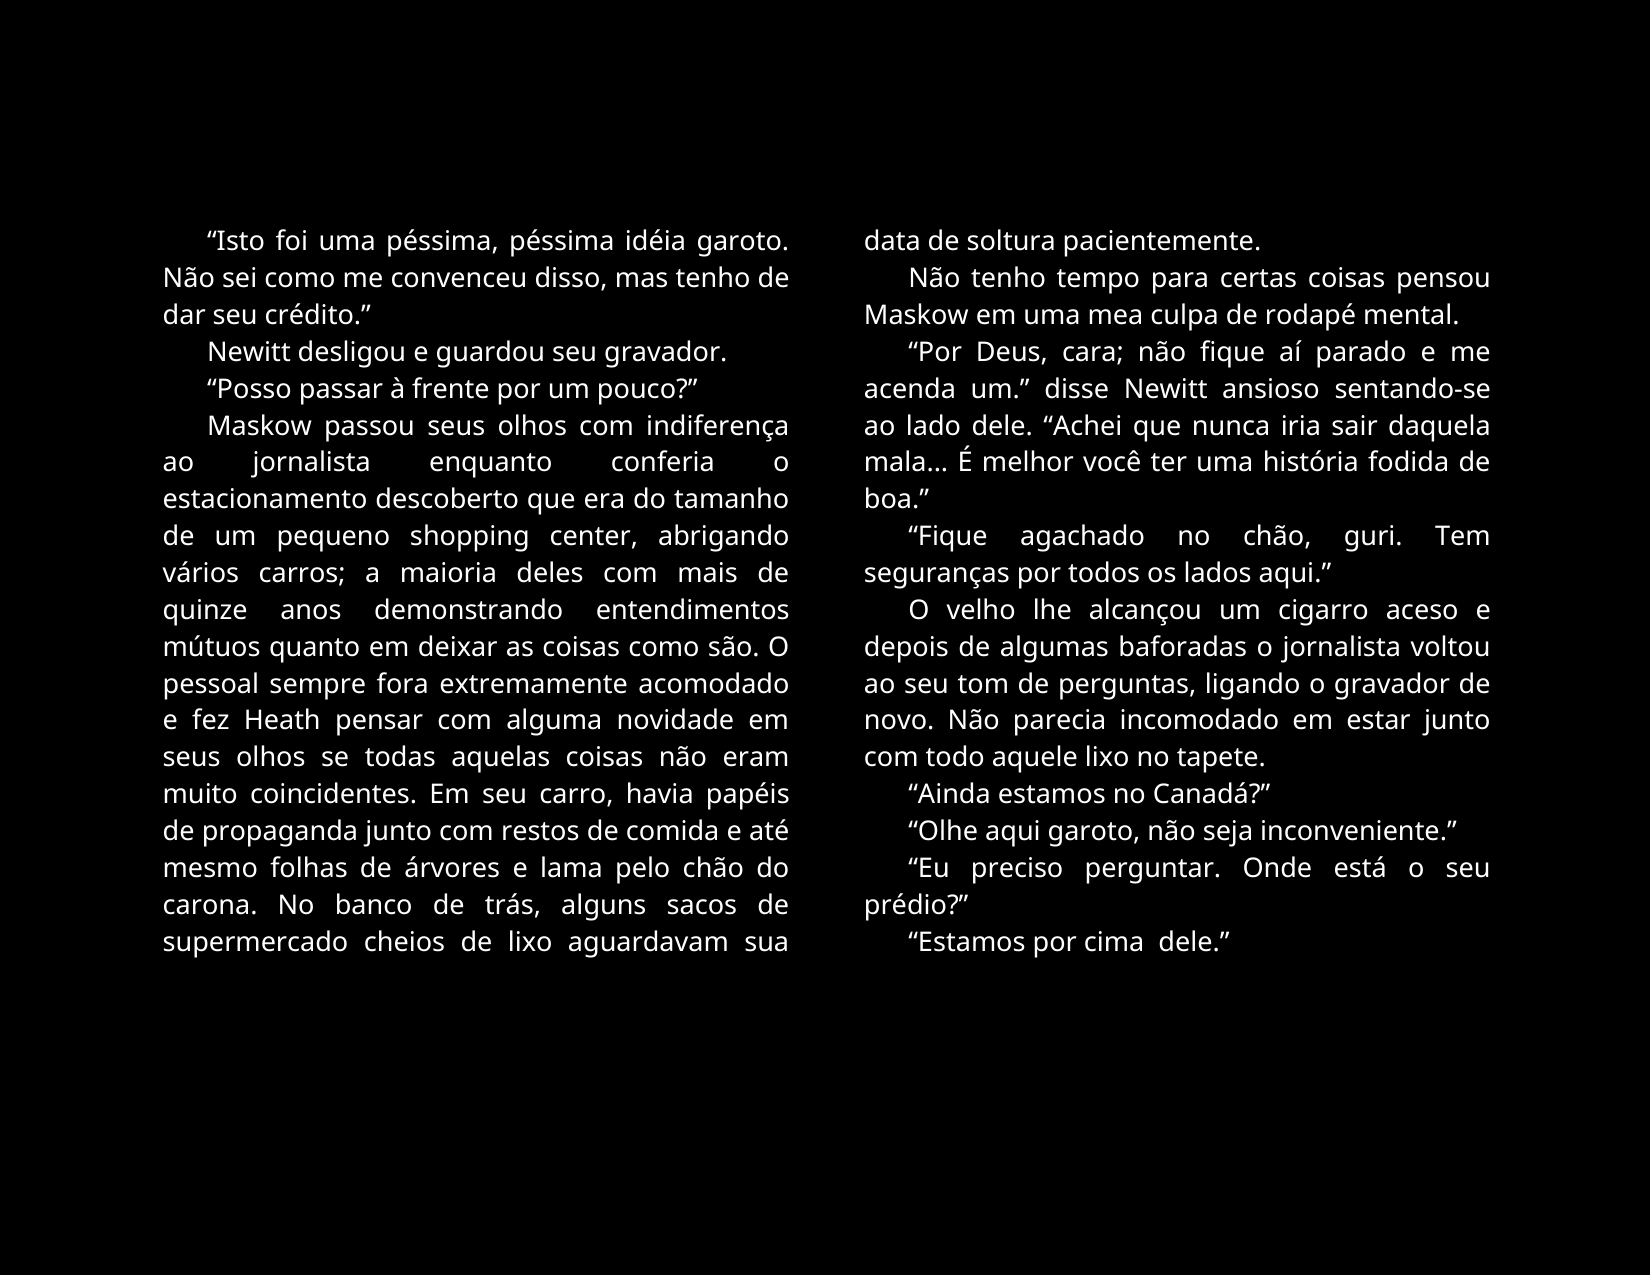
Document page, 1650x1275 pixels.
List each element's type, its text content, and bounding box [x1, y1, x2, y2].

text “Posso passar à frente por um pouco?” [162, 369, 790, 406]
text “Por Deus, cara; não fique aí parado e me acenda um.” disse Newitt ansioso sentando-se ao lado dele. “Achei que nunca iria sair daquela mala... É melhor você ter uma história fodida de boa.” [864, 332, 1491, 517]
text O velho lhe alcançou um cigarro aceso e depois de algumas baforadas o jornalista voltou ao seu tom de perguntas, ligando o gravador de novo. Não parecia incomodado em estar junto com todo aquele lixo no tapete. [864, 590, 1491, 775]
text “Estamos por cima dele.” [864, 922, 1491, 959]
text “Fique agachado no chão, guri. Tem seguranças por todos os lados aqui.” [864, 517, 1491, 590]
text “Isto foi uma péssima, péssima idéia garoto. Não sei como me convenceu disso, mas tenho de dar seu crédito.” [162, 222, 790, 332]
text “Ainda estamos no Canadá?” [864, 775, 1491, 812]
text Maskow passou seus olhos com indiferença ao jornalista enquanto conferia o estacionamento descoberto que era do tamanho de um pequeno shopping center, abrigando vários carros; a maioria deles com mais de quinze anos demonstrando entendimentos mútuos quanto em deixar as coisas como são. O pessoal sempre fora extremamente acomodado e fez Heath pensar com alguma novidade em seus olhos se todas aquelas coisas não eram muito coincidentes. Em seu carro, havia papéis de propaganda junto com restos de comida e até mesmo folhas de árvores e lama pelo chão do carona. No banco de trás, alguns sacos de supermercado cheios de lixo aguardavam sua data de soltura pacientemente. [162, 406, 790, 959]
text Não tenho tempo para certas coisas pensou Maskow em uma mea culpa de rodapé mental. [864, 258, 1491, 332]
text “Olhe aqui garoto, não seja inconveniente.” [864, 812, 1491, 848]
text “Eu preciso perguntar. Onde está o seu prédio?” [864, 848, 1491, 922]
text Newitt desligou e guardou seu gravador. [162, 332, 790, 369]
